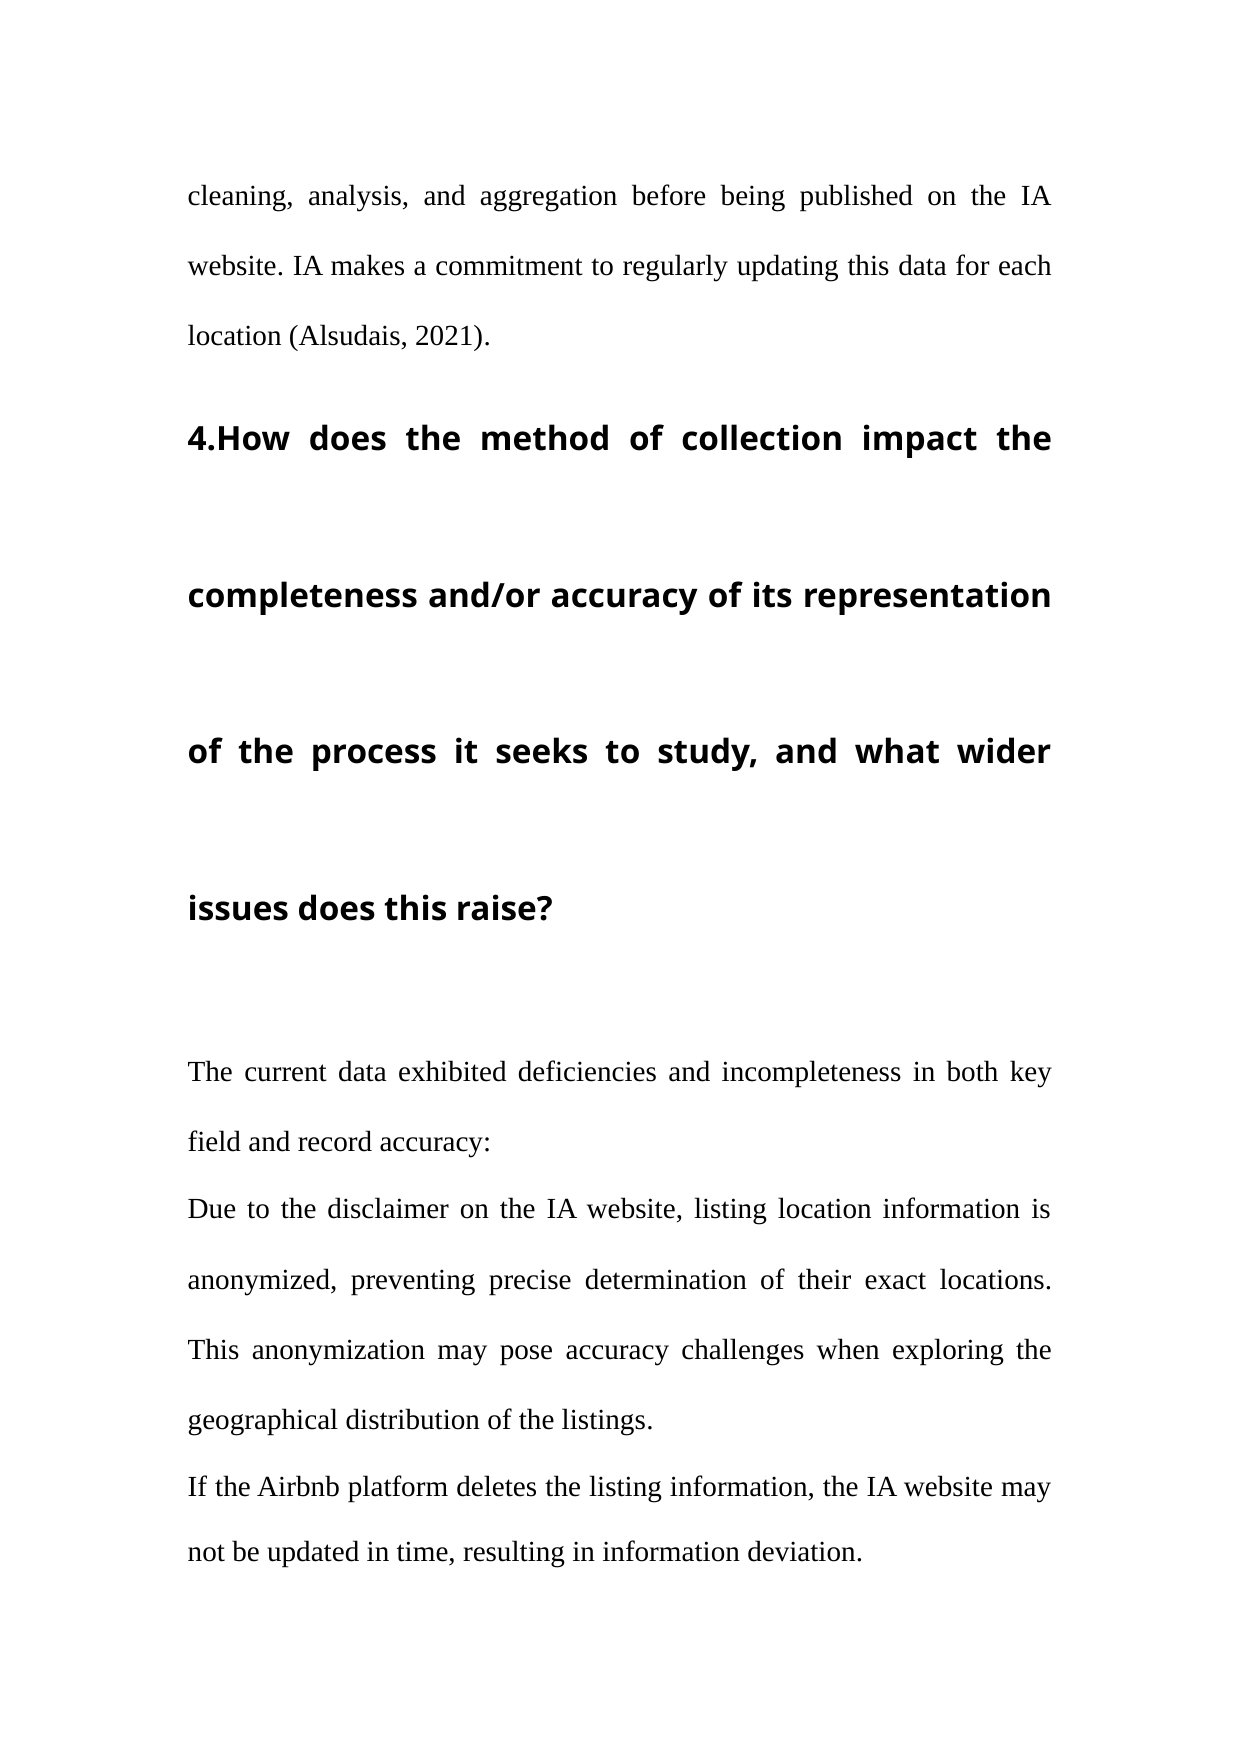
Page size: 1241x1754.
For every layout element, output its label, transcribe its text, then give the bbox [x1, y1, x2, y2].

text Due to the disclaimer on the IA website, listing location information is anonymized, preventing precise determination of their exact locations. This anonymization may pose accuracy challenges when exploring the geographical distribution of the listings. [187, 1176, 1053, 1451]
subtitle 4.How does the method of collection impact the completeness and/or accuracy of its representation of the process it seeks to study, and what wider issues does this raise? [187, 405, 1053, 940]
text If the Airbnb platform deletes the listing information, the IA website may not be updated in time, resulting in information deviation. [187, 1454, 1053, 1584]
text The current data exhibited deficiencies and incompleteness in both key field and record accuracy: [187, 1038, 1053, 1173]
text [187, 162, 1053, 367]
